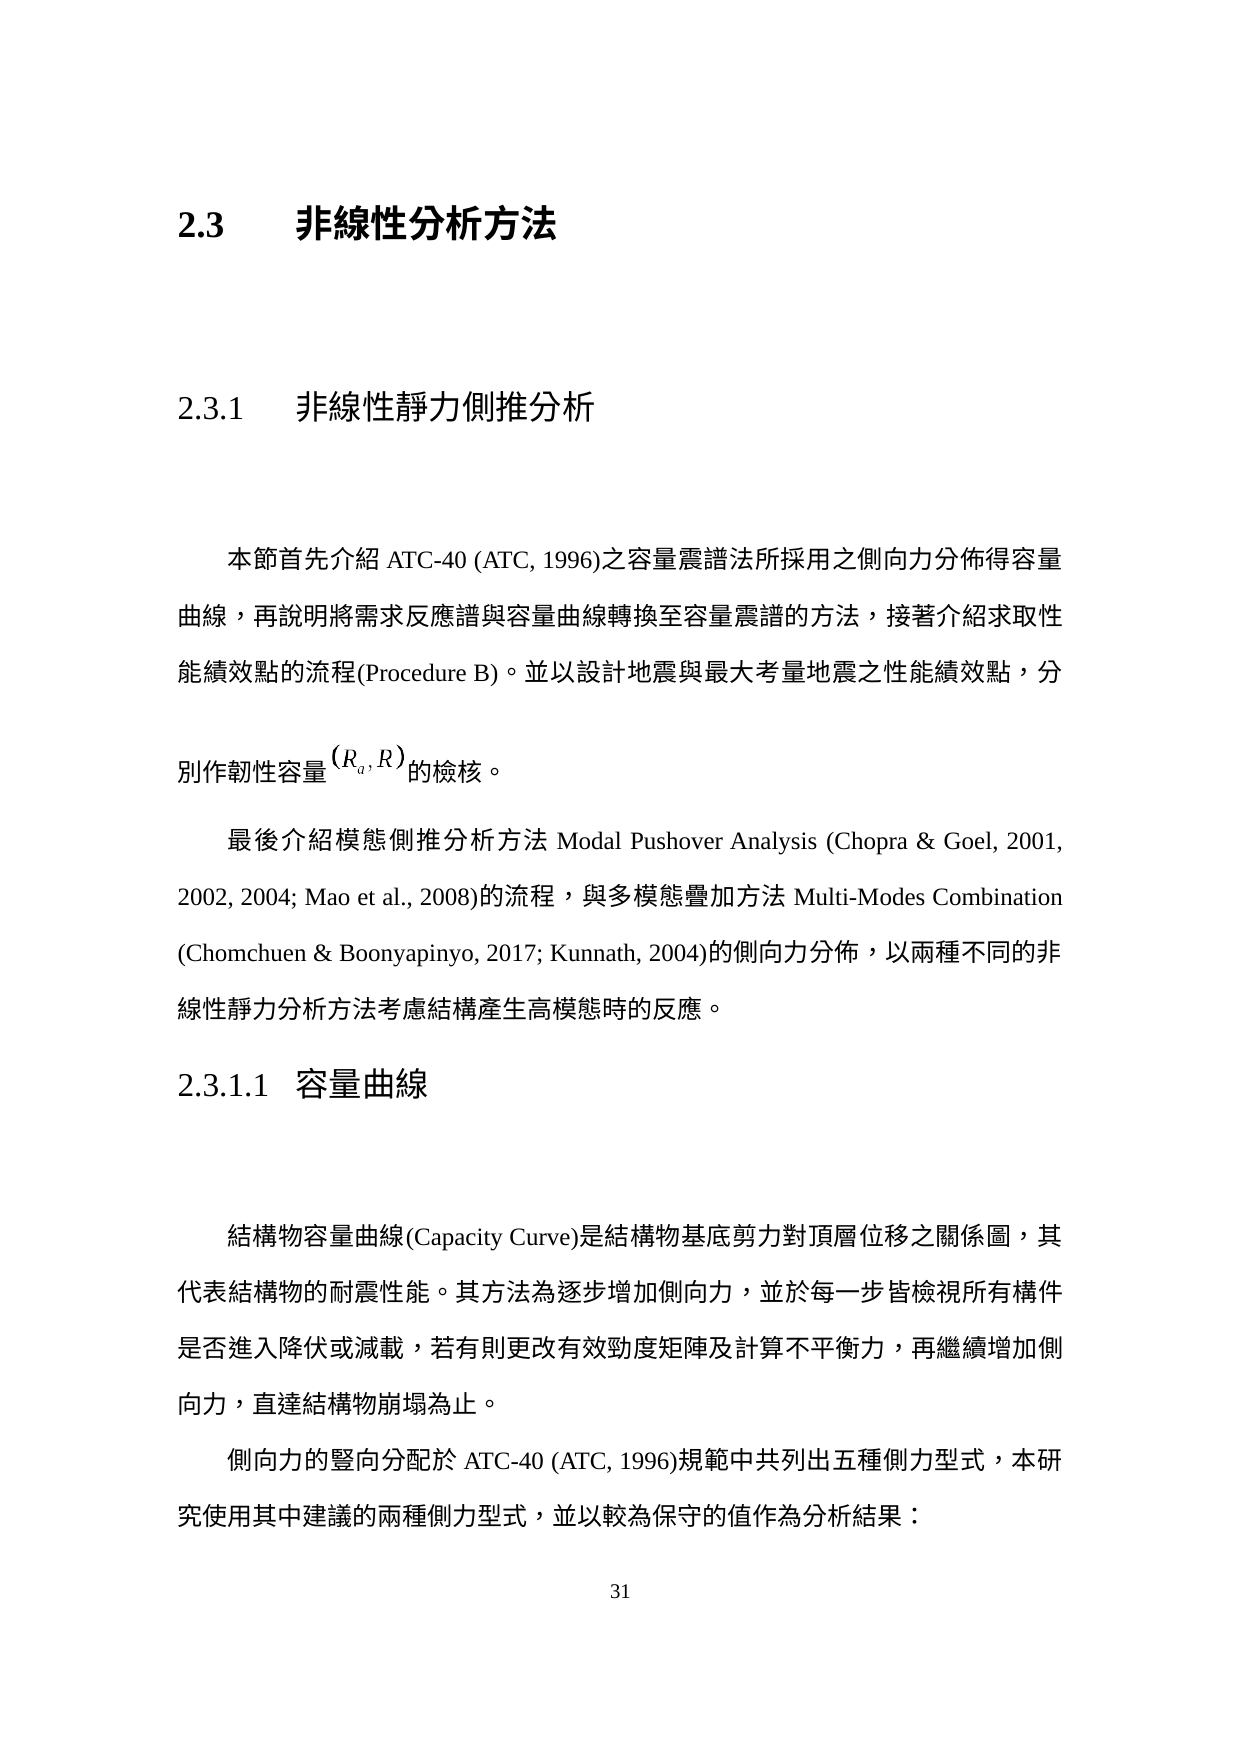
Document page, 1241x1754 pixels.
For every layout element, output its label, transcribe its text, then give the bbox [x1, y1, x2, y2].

subtitle 容量曲線 [177, 1044, 1063, 1119]
subtitle 非線性分析方法 [177, 184, 1063, 259]
text 側向力的豎向分配於ATC-40 (ATC, 1996)規範中共列出五種側力型式，本研究使用其中建議的兩種側力型式，並以較為保守的值作為分析結果： [177, 1440, 1063, 1534]
text 結構物容量曲線(Capacity Curve)是結構物基底剪力對頂層位移之關係圖，其代表結構物的耐震性能。其方法為逐步增加側向力，並於每一步皆檢視所有構件是否進入降伏或減載，若有則更改有效勁度矩陣及計算不平衡力，再繼續增加側向力，直達結構物崩塌為止。 [177, 1216, 1063, 1422]
text 最後介紹模態側推分析方法Modal Pushover Analysis (Chopra & Goel, 2001, 2002, 2004; Mao et al., 2008)的流程，與多模態疊加方法Multi-Modes Combination (Chomchuen & Boonyapinyo, 2017; Kunnath, 2004)的側向力分佈，以兩種不同的非線性靜力分析方法考慮結構產生高模態時的反應。 [177, 820, 1063, 1026]
text 本節首先介紹ATC-40 (ATC, 1996)之容量震譜法所採用之側向力分佈得容量曲線，再說明將需求反應譜與容量曲線轉換至容量震譜的方法，接著介紹求取性能績效點的流程(Procedure B)。並以設計地震與最大考量地震之性能績效點，分別作韌性容量的檢核。 [177, 539, 1063, 802]
subtitle 非線性靜力側推分析 [177, 368, 1063, 443]
